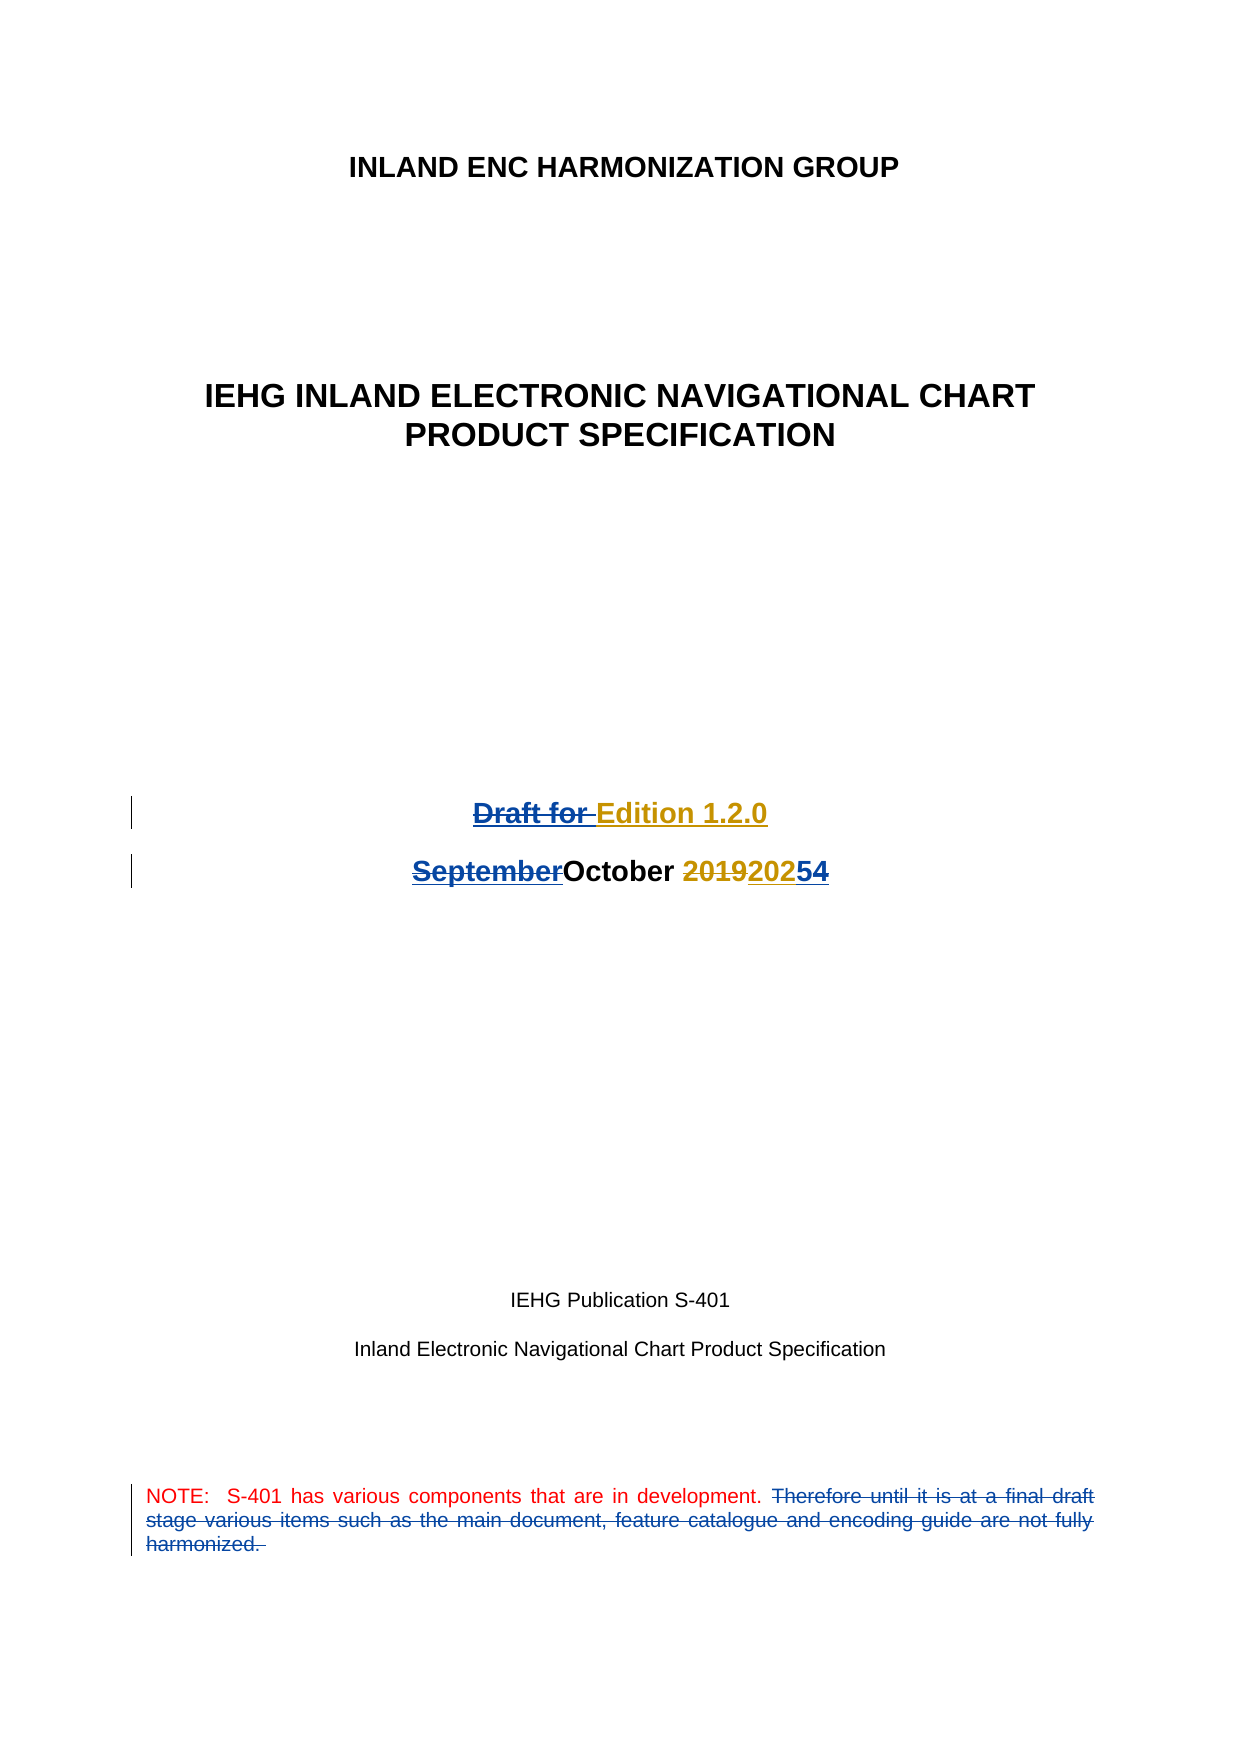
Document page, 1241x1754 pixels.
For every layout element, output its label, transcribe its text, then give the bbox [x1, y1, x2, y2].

text NOTE: S-401 has various components that are in development. [146, 1522, 1094, 1556]
text Inland Electronic Navigational Chart Product Specification [146, 1337, 1094, 1361]
text NOTE: S-401 has various components that are in development. [146, 1484, 1094, 1521]
text October [146, 854, 1094, 888]
text PRODUCT SPECIFICATION [146, 415, 1094, 453]
text IEHG Publication S-401 [146, 1288, 1094, 1312]
text C:\Documents and Settings\julia.powell\My Documents\IHO TSMAD\S100-0 main\IHO S-100 Main Oct 1 2007.doc © ISO/IEC 2007 – All rights reservedISO-IEC_ 63Complementary elementIntroductory element — Main elementÉlément introductif — Élément central — Élément complémentaireIntroductory element — Main element — Complementary elementE2007-10-2 ISO/IECISO/IEC 2007 ISO/IEC ISO/IEC _(E). 2Heading 2Heading 1 02 STD Version 2.1c20 4 INLAND ENC HARMONIZATION GROUP [146, 150, 1094, 183]
text IEHG INLAND ELECTRONIC NAVIGATIONAL CHART [146, 376, 1094, 415]
